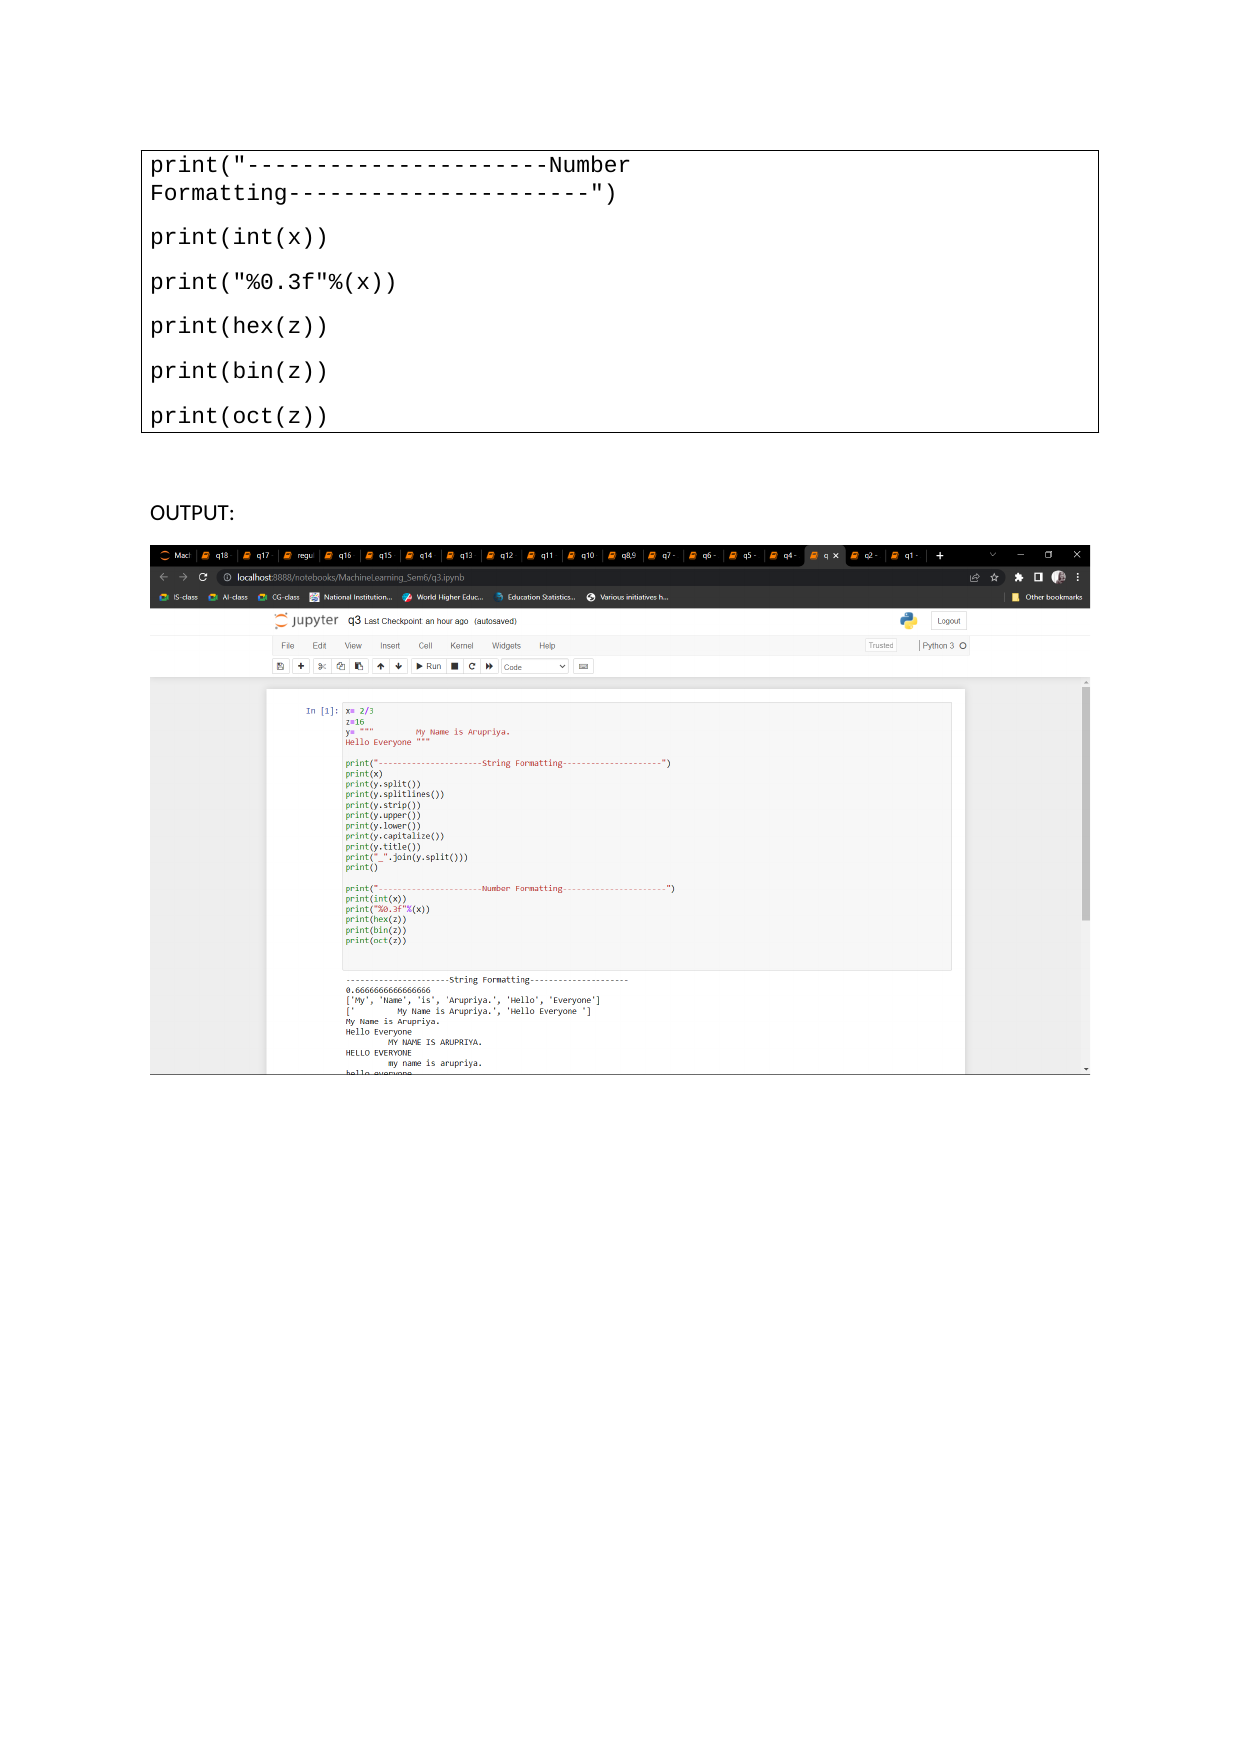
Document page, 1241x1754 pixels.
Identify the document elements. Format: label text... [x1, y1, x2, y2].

picture [150, 545, 1091, 1075]
text print("%0.3f"%(x)) [142, 267, 1098, 296]
text print(hex(z)) [142, 312, 1098, 341]
text print(oct(z)) [142, 401, 1098, 432]
text OUTPUT: [150, 498, 1090, 527]
text print("----------------------Number Formatting----------------------") [142, 151, 1098, 207]
text print(int(x)) [142, 222, 1098, 252]
text print(bin(z)) [142, 356, 1098, 385]
